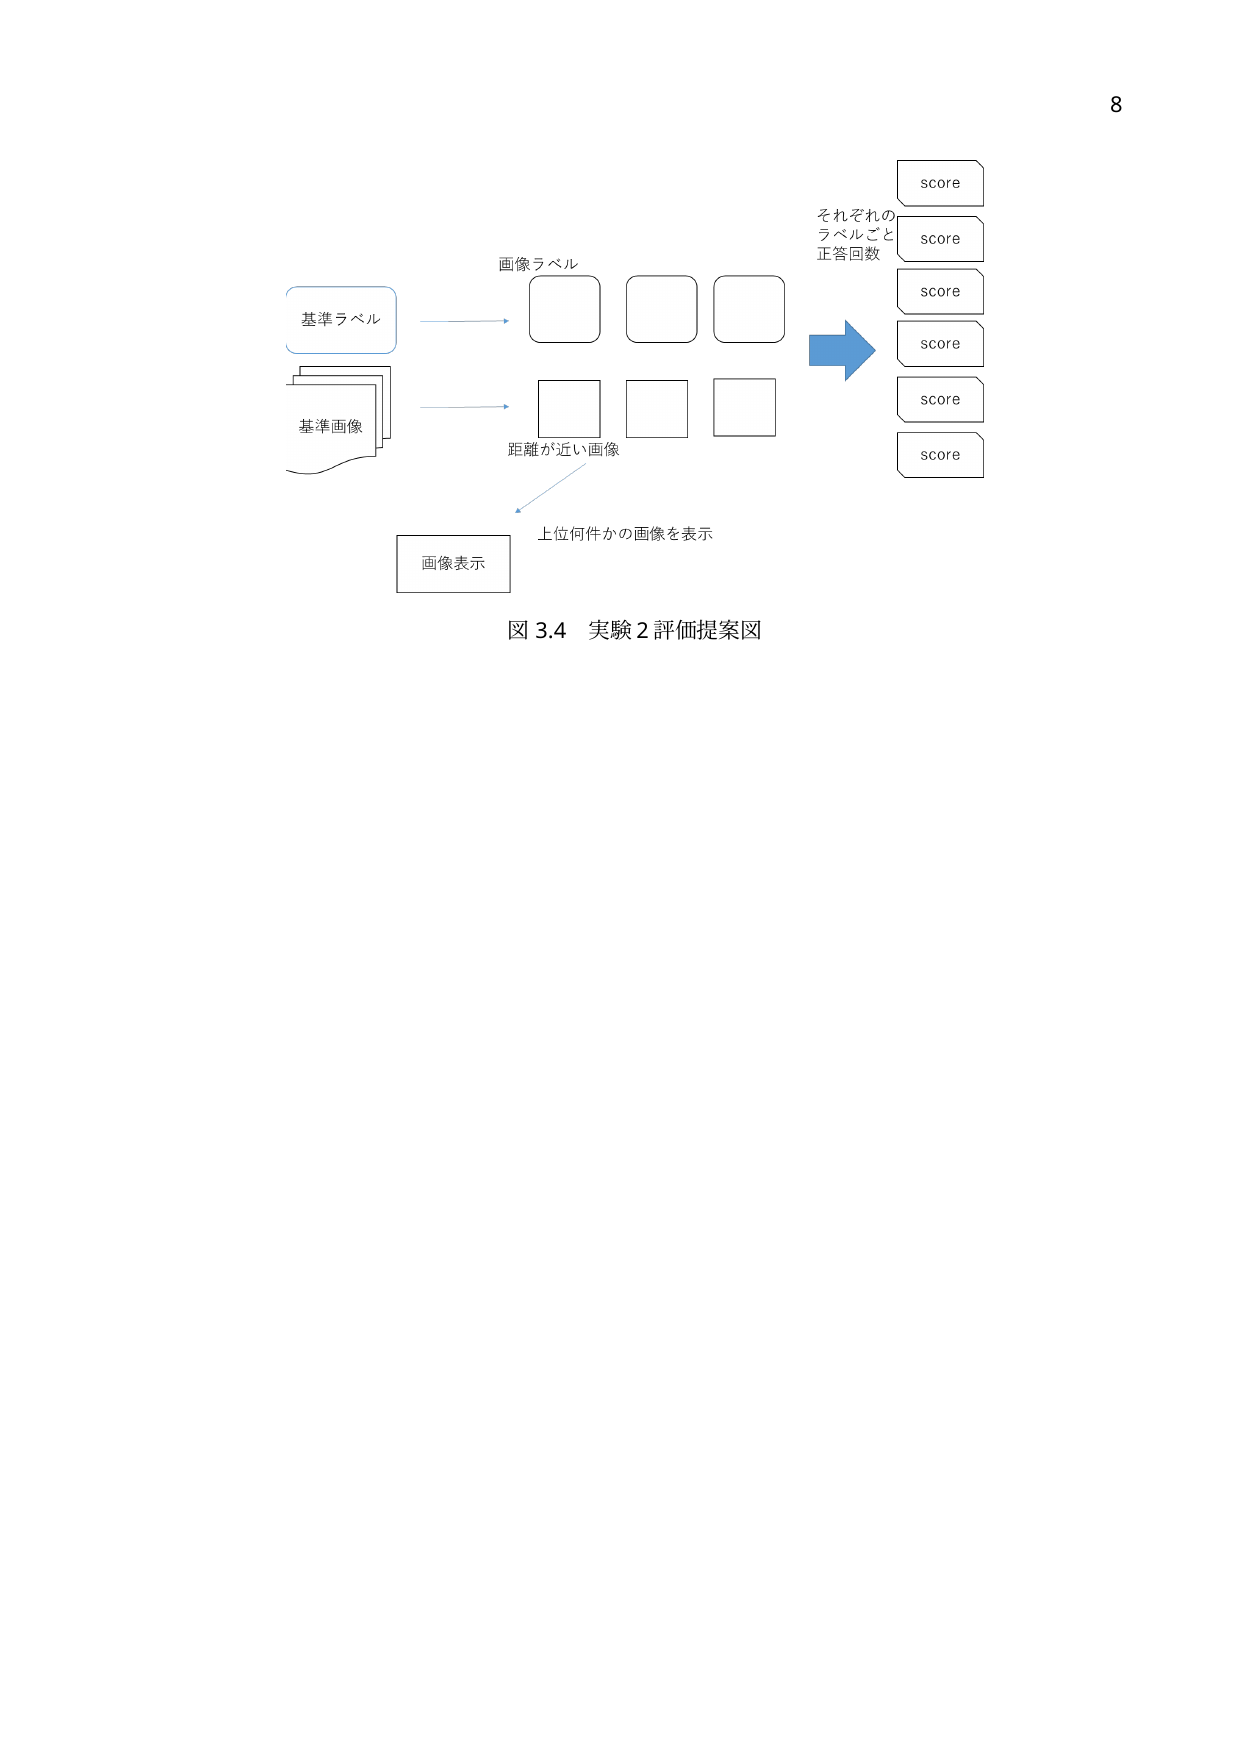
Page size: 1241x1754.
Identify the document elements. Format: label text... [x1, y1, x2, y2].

text 図 3.4 実験2評価提案図 [148, 611, 1122, 648]
picture [286, 160, 984, 593]
